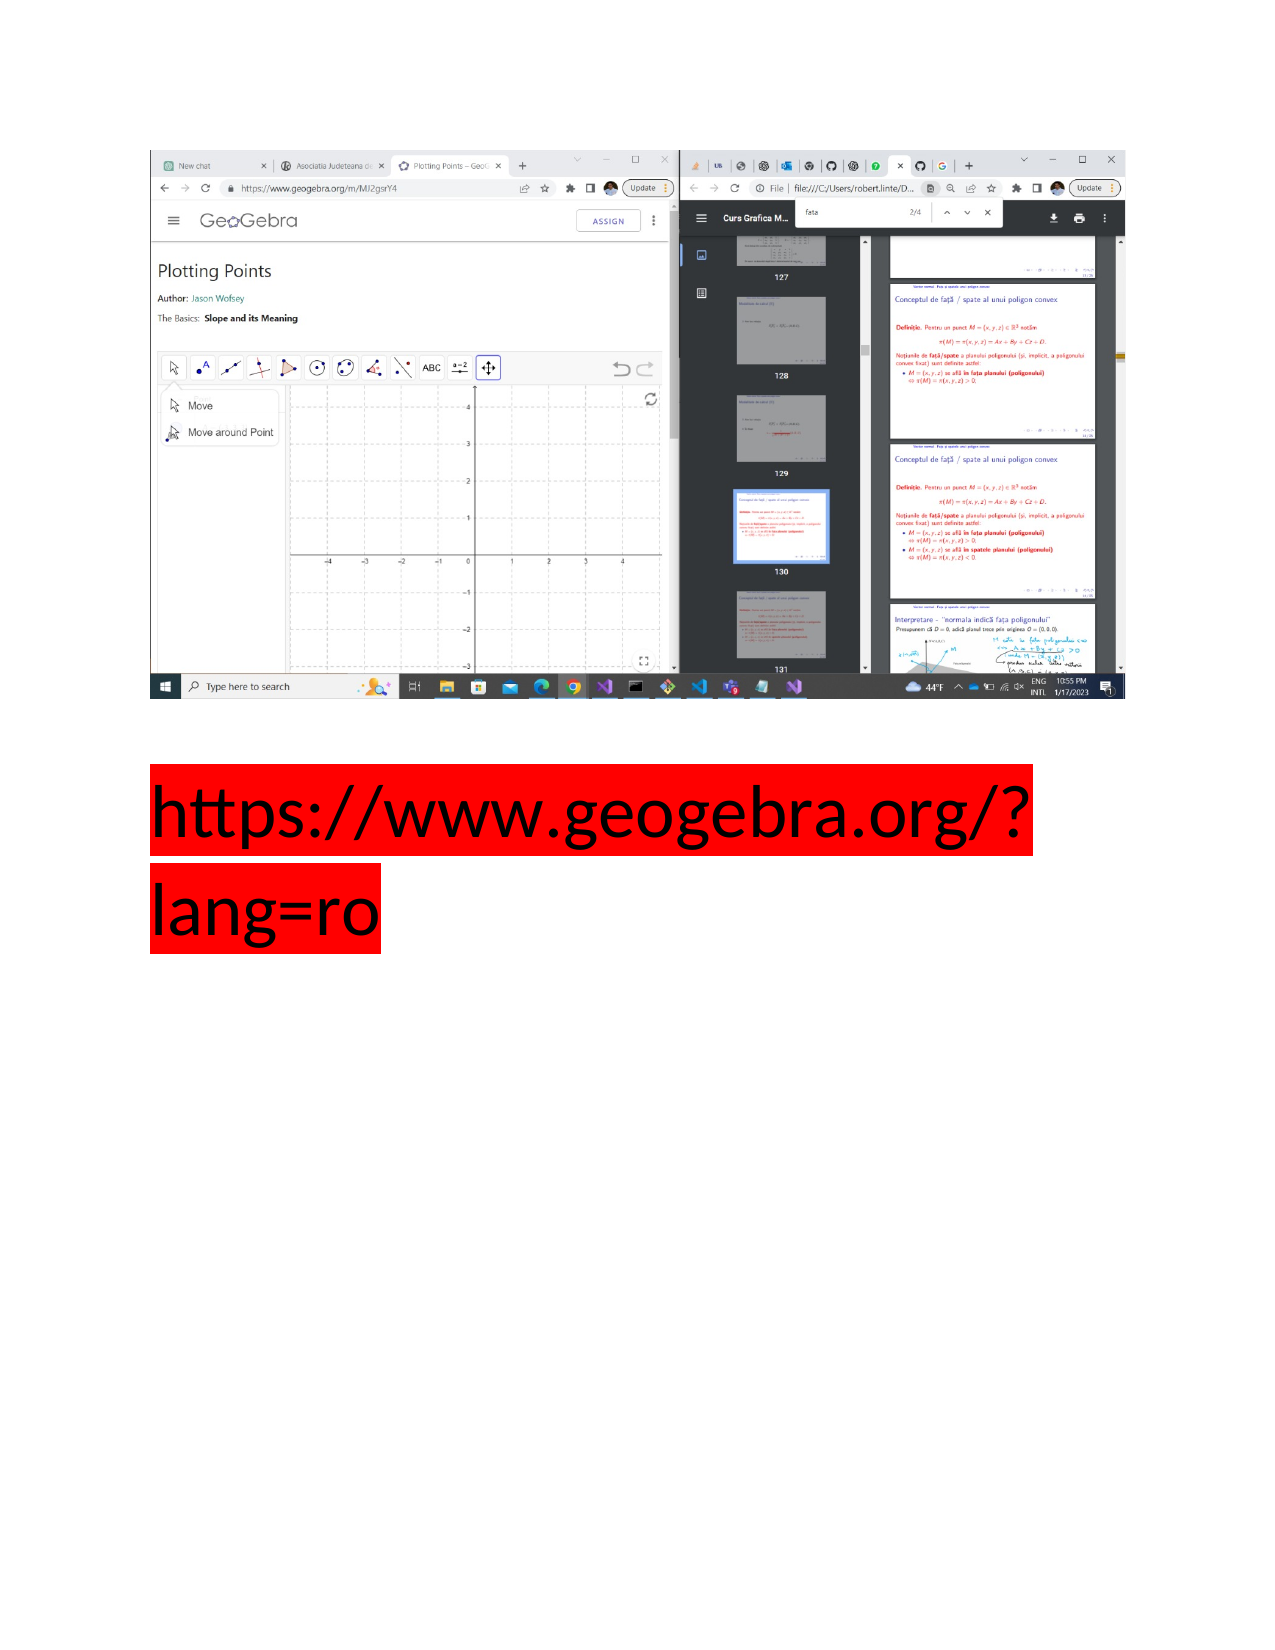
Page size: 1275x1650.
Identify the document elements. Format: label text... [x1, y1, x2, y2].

text https://www.geogebra.org/?lang=ro [150, 764, 1125, 954]
picture [150, 150, 1125, 699]
